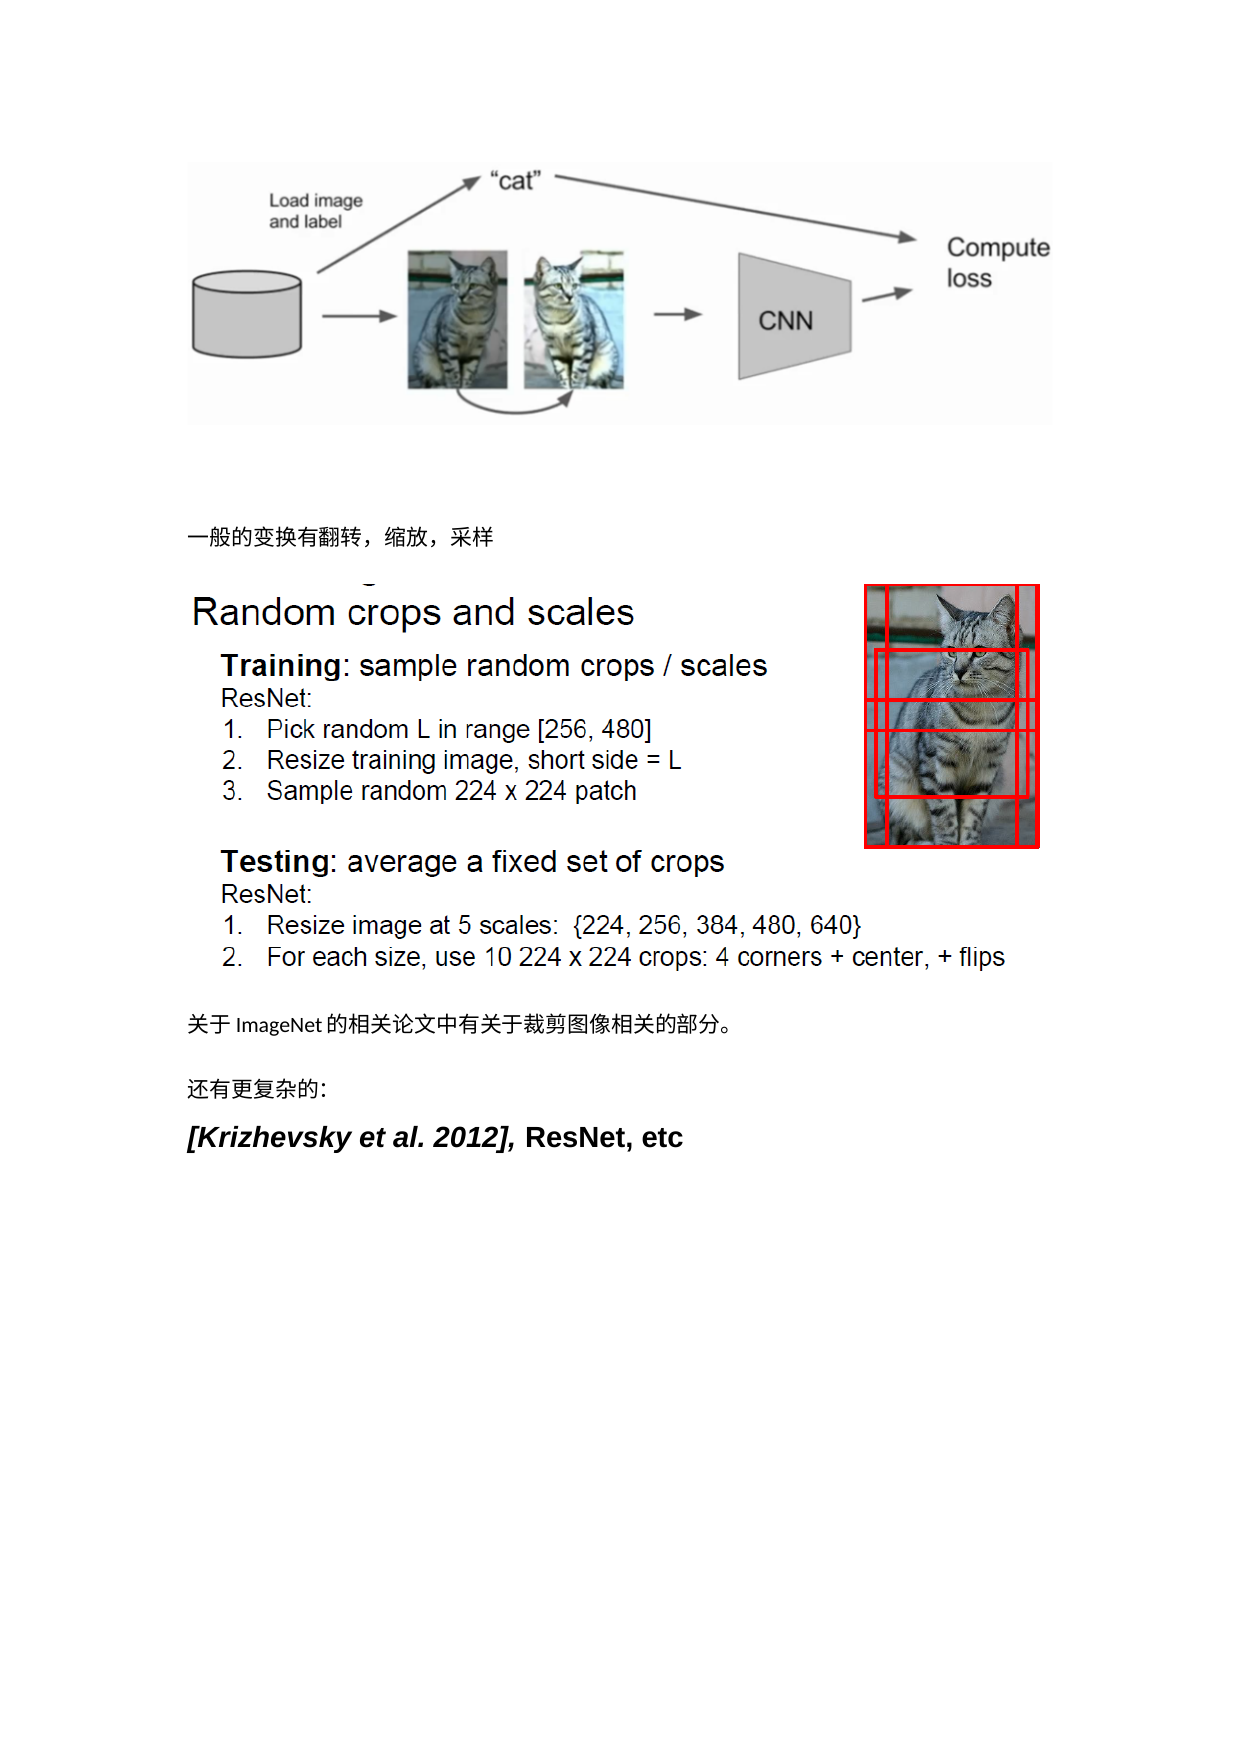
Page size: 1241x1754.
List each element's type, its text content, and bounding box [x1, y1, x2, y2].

picture [187, 584, 1053, 972]
text 关于ImageNet的相关论文中有关于裁剪图像相关的部分。 [187, 1007, 1053, 1039]
text 一般的变换有翻转，缩放，采样 [187, 519, 1053, 552]
text [Krizhevsky et al. 2012], ResNet, etc [187, 1104, 1053, 1169]
text 还有更复杂的： [187, 1072, 1053, 1104]
picture [187, 162, 1053, 425]
